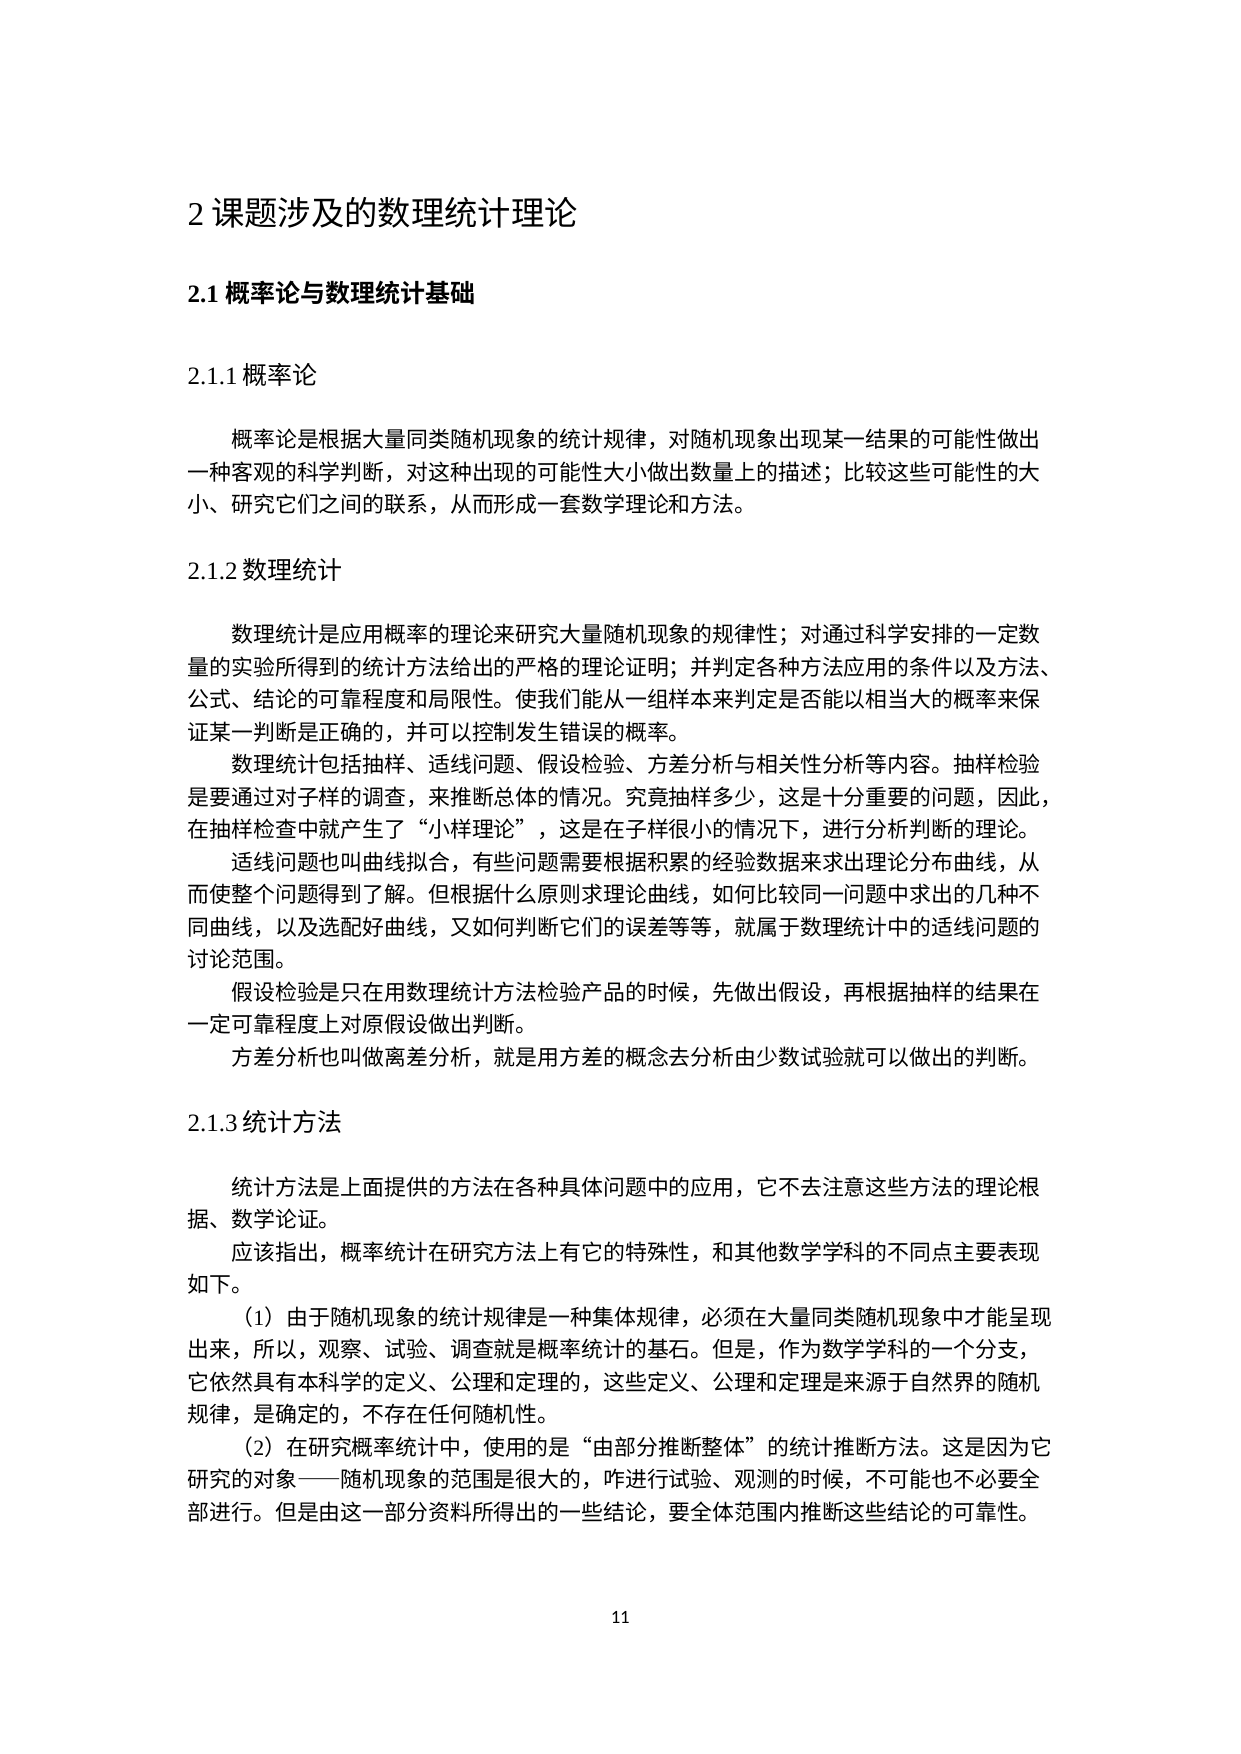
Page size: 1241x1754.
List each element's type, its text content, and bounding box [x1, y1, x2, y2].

text 应该指出，概率统计在研究方法上有它的特殊性，和其他数学学科的不同点主要表现如下。 [187, 1234, 1053, 1299]
text 数理统计包括抽样、适线问题、假设检验、方差分析与相关性分析等内容。抽样检验是要通过对子样的调查，来推断总体的情况。究竟抽样多少，这是十分重要的问题，因此，在抽样检查中就产生了“小样理论”，这是在子样很小的情况下，进行分析判断的理论。 [187, 747, 1053, 844]
text 2.1.3统计方法 [187, 1088, 1053, 1153]
text （1）由于随机现象的统计规律是一种集体规律，必须在大量同类随机现象中才能呈现出来，所以，观察、试验、调查就是概率统计的基石。但是，作为数学学科的一个分支，它依然具有本科学的定义、公理和定理的，这些定义、公理和定理是来源于自然界的随机规律，是确定的，不存在任何随机性。 [187, 1299, 1053, 1429]
text 2.1 概率论与数理统计基础 [187, 259, 1053, 324]
text （2）在研究概率统计中，使用的是“由部分推断整体”的统计推断方法。这是因为它研究的对象——随机现象的范围是很大的，咋进行试验、观测的时候，不可能也不必要全部进行。但是由这一部分资料所得出的一些结论，要全体范围内推断这些结论的可靠性。 [187, 1429, 1053, 1527]
text 数理统计是应用概率的理论来研究大量随机现象的规律性；对通过科学安排的一定数量的实验所得到的统计方法给出的严格的理论证明；并判定各种方法应用的条件以及方法、公式、结论的可靠程度和局限性。使我们能从一组样本来判定是否能以相当大的概率来保证某一判断是正确的，并可以控制发生错误的概率。 [187, 617, 1053, 747]
text 概率论是根据大量同类随机现象的统计规律，对随机现象出现某一结果的可能性做出一种客观的科学判断，对这种出现的可能性大小做出数量上的描述；比较这些可能性的大小、研究它们之间的联系，从而形成一套数学理论和方法。 [187, 422, 1053, 519]
text 适线问题也叫曲线拟合，有些问题需要根据积累的经验数据来求出理论分布曲线，从而使整个问题得到了解。但根据什么原则求理论曲线，如何比较同一问题中求出的几种不同曲线，以及选配好曲线，又如何判断它们的误差等等，就属于数理统计中的适线问题的讨论范围。 [187, 844, 1053, 974]
text 2课题涉及的数理统计理论 [187, 178, 1053, 243]
text 方差分析也叫做离差分析，就是用方差的概念去分析由少数试验就可以做出的判断。 [187, 1039, 1053, 1072]
text 假设检验是只在用数理统计方法检验产品的时候，先做出假设，再根据抽样的结果在一定可靠程度上对原假设做出判断。 [187, 974, 1053, 1039]
text 2.1.2数理统计 [187, 536, 1053, 601]
text 2.1.1概率论 [187, 341, 1053, 406]
text 统计方法是上面提供的方法在各种具体问题中的应用，它不去注意这些方法的理论根据、数学论证。 [187, 1169, 1053, 1234]
